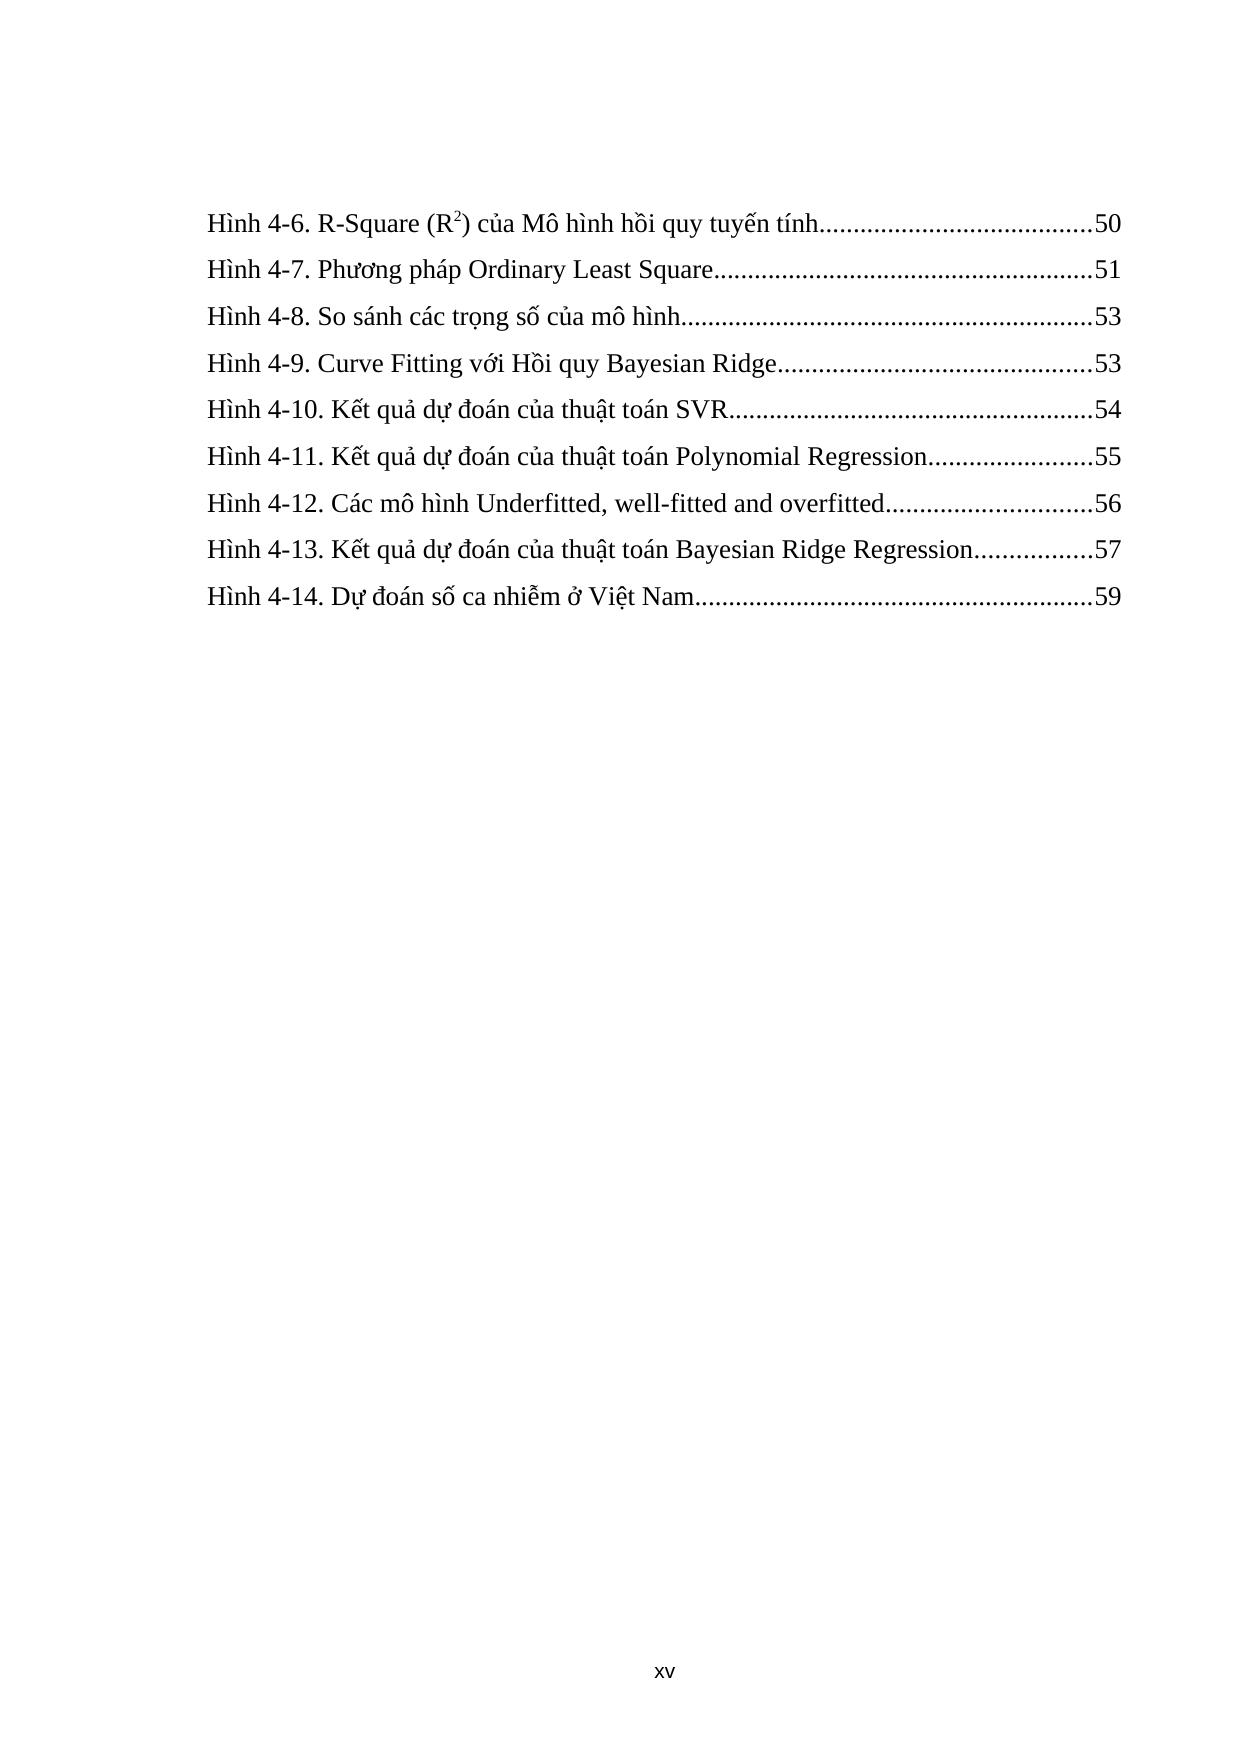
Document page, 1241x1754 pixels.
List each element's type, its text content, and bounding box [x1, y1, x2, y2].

text Hình 4-6. R-Square (R2) của Mô hình hồi quy tuyến tính 50 [207, 207, 1122, 238]
text Hình 4-8. So sánh các trọng số của mô hình 53 [207, 300, 1122, 331]
text Hình 4-7. Phương pháp Ordinary Least Square 51 [207, 253, 1122, 284]
text Hình 4-13. Kết quả dự đoán của thuật toán Bayesian Ridge Regression 57 [207, 533, 1122, 564]
text Hình 4-10. Kết quả dự đoán của thuật toán SVR 54 [207, 393, 1122, 424]
text Hình 4-12. Các mô hình Underfitted, well-fitted and overfitted 56 [207, 487, 1122, 518]
text Hình 4-9. Curve Fitting với Hồi quy Bayesian Ridge 53 [207, 347, 1122, 378]
text Hình 4-14. Dự đoán số ca nhiễm ở Việt Nam 59 [207, 580, 1122, 611]
text Hình 4-11. Kết quả dự đoán của thuật toán Polynomial Regression 55 [207, 440, 1122, 471]
